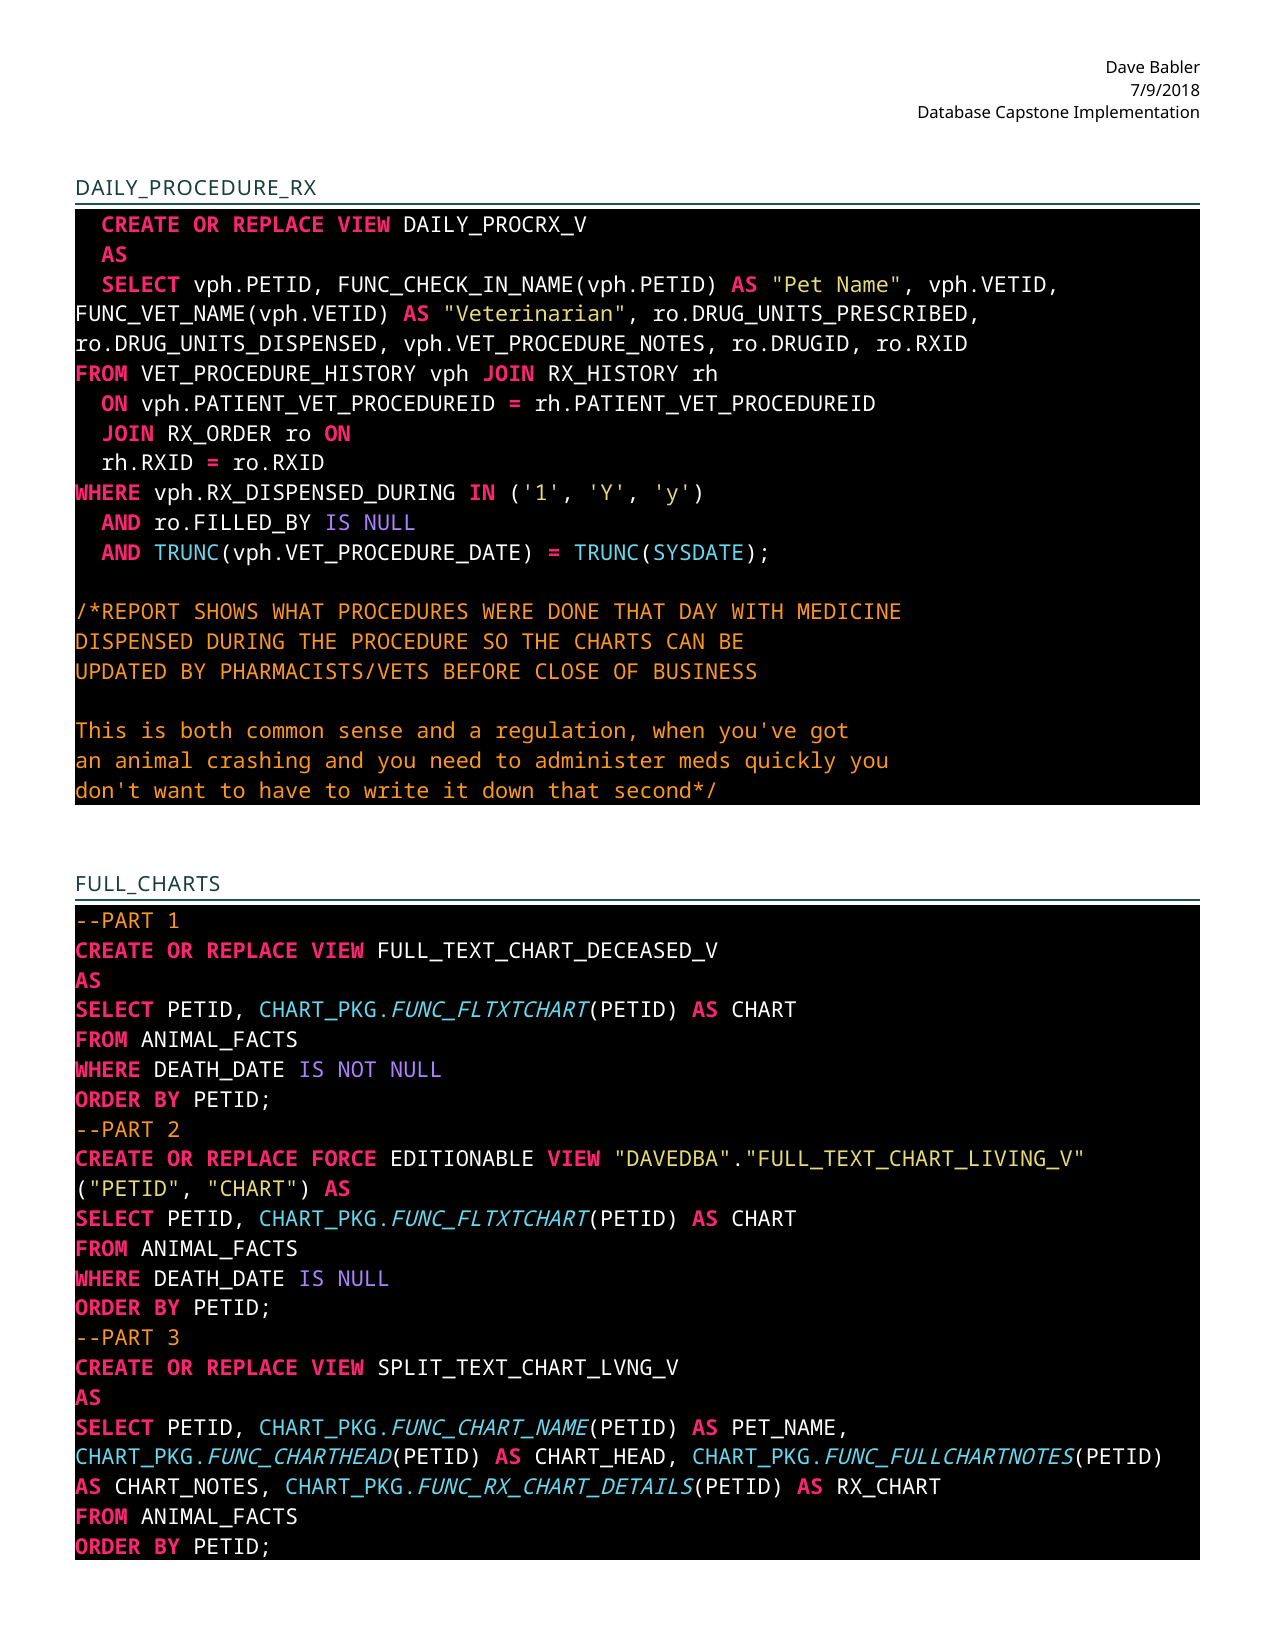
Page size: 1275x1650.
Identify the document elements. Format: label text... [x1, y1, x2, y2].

text --PART 3 [75, 1322, 1200, 1352]
text an animal crashing and you need to administer meds quickly you [75, 745, 1200, 775]
text FROM ANIMAL_FACTS [75, 1233, 1200, 1262]
text CREATE OR REPLACE FORCE EDITIONABLE VIEW "DAVEDBA"."FULL_TEXT_CHART_LIVING_V" ("PETID", "CHART") AS [75, 1143, 1200, 1203]
text CREATE OR REPLACE VIEW FULL_TEXT_CHART_DECEASED_V [75, 935, 1200, 964]
text CREATE OR REPLACE VIEW SPLIT_TEXT_CHART_LVNG_V [75, 1352, 1200, 1382]
text AND TRUNC(vph.VET_PROCEDURE_DATE) = TRUNC(SYSDATE); [75, 537, 1200, 567]
text WHERE DEATH_DATE IS NOT NULL [75, 1054, 1200, 1084]
text SELECT PETID, CHART_PKG.FUNC_FLTXTCHART(PETID) AS CHART [75, 1203, 1200, 1233]
text --PART 2 [75, 1113, 1200, 1143]
text AS [75, 1382, 1200, 1411]
text DISPENSED DURING THE PROCEDURE SO THE CHARTS CAN BE [75, 626, 1200, 656]
text ON vph.PATIENT_VET_PROCEDUREID = rh.PATIENT_VET_PROCEDUREID [75, 388, 1200, 418]
text CREATE OR REPLACE VIEW DAILY_PROCRX_V [75, 209, 1200, 239]
text ORDER BY PETID; [75, 1292, 1200, 1322]
text UPDATED BY PHARMACISTS/VETS BEFORE CLOSE OF BUSINESS [75, 656, 1200, 686]
text AS [75, 239, 1200, 269]
text FROM VET_PROCEDURE_HISTORY vph JOIN RX_HISTORY rh [75, 358, 1200, 388]
text ORDER BY PETID; [75, 1531, 1200, 1560]
subtitle DAILY_PROCEDURE_RX [75, 173, 1200, 203]
text SELECT PETID, CHART_PKG.FUNC_CHART_NAME(PETID) AS PET_NAME, CHART_PKG.FUNC_CHARTHEAD(PETID) AS CHART_HEAD, CHART_PKG.FUNC_FULLCHARTNOTES(PETID) AS CHART_NOTES, CHART_PKG.FUNC_RX_CHART_DETAILS(PETID) AS RX_CHART [75, 1411, 1200, 1501]
text --PART 1 [75, 905, 1200, 935]
text FROM ANIMAL_FACTS [75, 1024, 1200, 1054]
text AND ro.FILLED_BY IS NULL [75, 507, 1200, 537]
text SELECT vph.PETID, FUNC_CHECK_IN_NAME(vph.PETID) AS "Pet Name", vph.VETID, FUNC_VET_NAME(vph.VETID) AS "Veterinarian", ro.DRUG_UNITS_PRESCRIBED, ro.DRUG_UNITS_DISPENSED, vph.VET_PROCEDURE_NOTES, ro.DRUGID, ro.RXID [75, 269, 1200, 358]
text ORDER BY PETID; [75, 1084, 1200, 1113]
subtitle FULL_CHARTS [75, 869, 1200, 899]
text FROM ANIMAL_FACTS [75, 1501, 1200, 1531]
text WHERE DEATH_DATE IS NULL [75, 1262, 1200, 1292]
text WHERE vph.RX_DISPENSED_DURING IN ('1', 'Y', 'y') [75, 477, 1200, 507]
text rh.RXID = ro.RXID [75, 447, 1200, 477]
text SELECT PETID, CHART_PKG.FUNC_FLTXTCHART(PETID) AS CHART [75, 994, 1200, 1024]
text AS [75, 964, 1200, 994]
text This is both common sense and a regulation, when you've got [75, 716, 1200, 745]
text don't want to have to write it down that second*/ [75, 775, 1200, 805]
text JOIN RX_ORDER ro ON [75, 418, 1200, 447]
text /*REPORT SHOWS WHAT PROCEDURES WERE DONE THAT DAY WITH MEDICINE [75, 596, 1200, 626]
